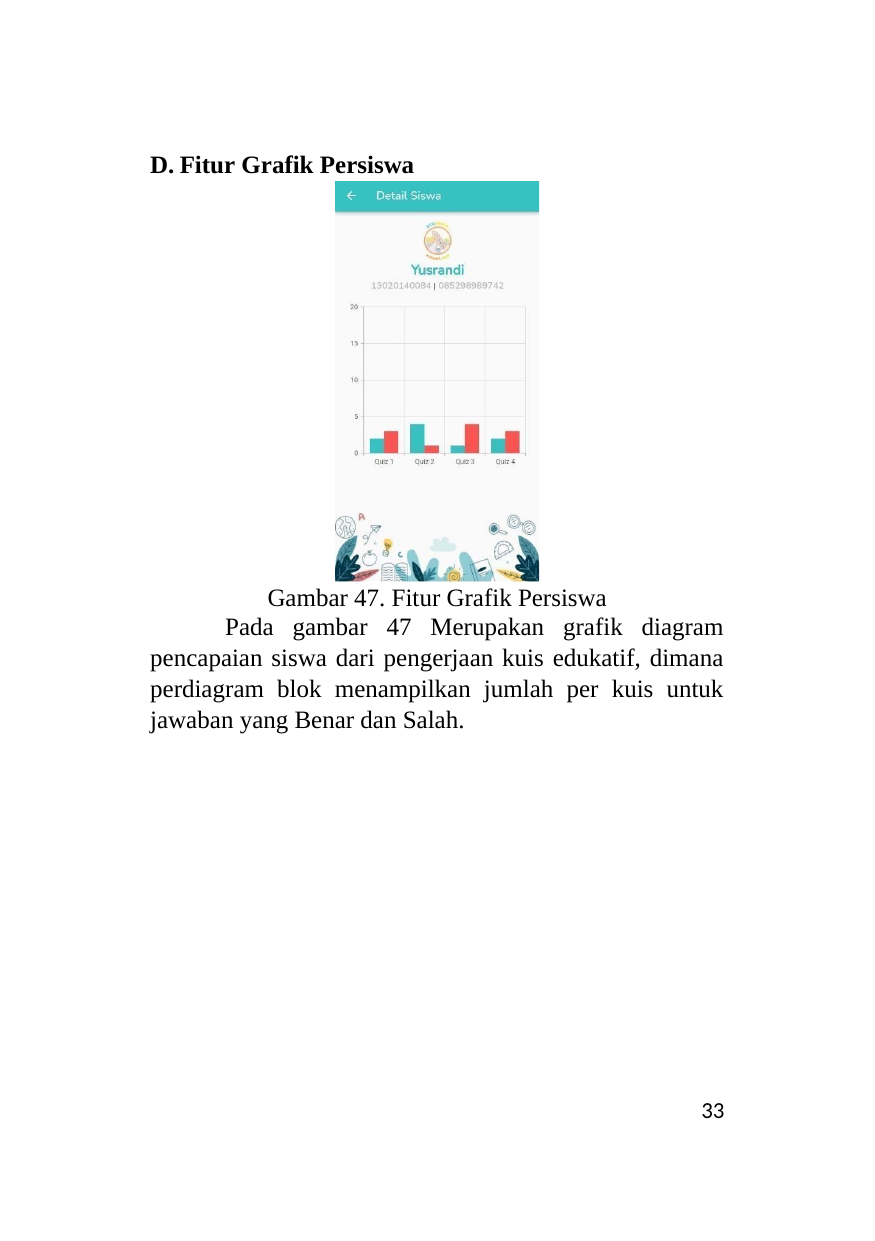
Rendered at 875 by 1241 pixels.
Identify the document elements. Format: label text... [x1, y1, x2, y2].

text Pada gambar 47 Merupakan grafik diagram pencapaian siswa dari pengerjaan kuis edukatif, dimana perdiagram blok menampilkan jumlah per kuis untuk jawaban yang Benar dan Salah. [150, 612, 724, 734]
text Gambar 47. Fitur Grafik Persiswa [150, 583, 724, 612]
subtitle Fitur Grafik Persiswa [150, 150, 724, 179]
picture [335, 181, 540, 582]
